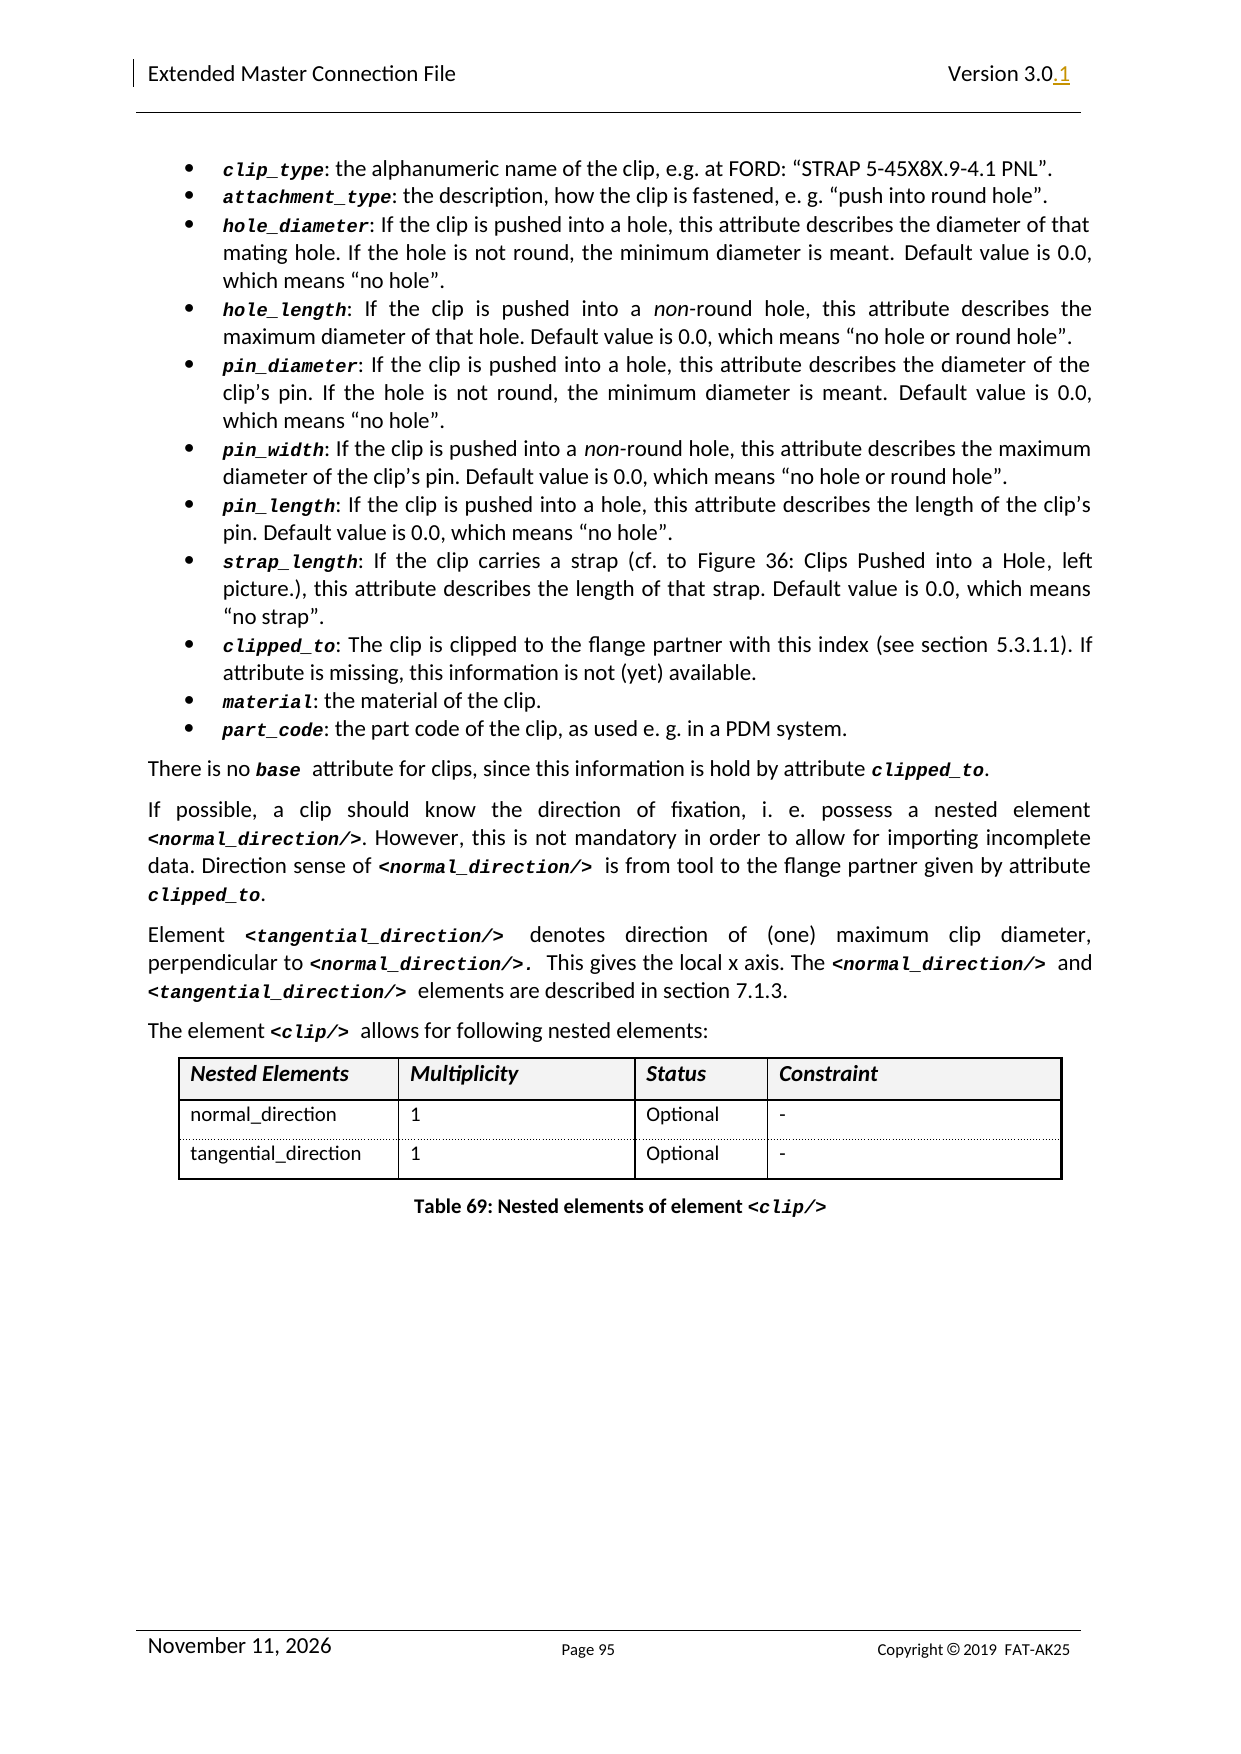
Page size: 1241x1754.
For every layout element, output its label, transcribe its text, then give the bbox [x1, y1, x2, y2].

list hole_length: If the clip is pushed into a non-round hole, this attribute describes the maximum diameter of that hole. Default value is 0.0, which means “no hole or round hole”. [185, 294, 1092, 350]
list clip_type: the alphanumeric name of the clip, e.g. at FORD: “STRAP 5-45X8X.9-4.1 PNL”. [185, 154, 1092, 182]
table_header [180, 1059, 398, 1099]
text Table 69: Nested elements of element <clip/> [148, 1193, 1092, 1219]
list strap_length: If the clip carries a strap (cf. to Figure 36: Clips Pushed into a Hole, left picture.), this attribute describes the length of that strap. Default value is 0.0, which means “no strap”. [185, 546, 1092, 630]
text There is no base attribute for clips, since this information is hold by attribute clipped_to. [148, 754, 1092, 783]
list pin_length: If the clip is pushed into a hole, this attribute describes the length of the clip’s pin. Default value is 0.0, which means “no hole”. [185, 490, 1092, 546]
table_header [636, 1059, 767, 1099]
list pin_diameter: If the clip is pushed into a hole, this attribute describes the diameter of the clip’s pin. If the hole is not round, the minimum diameter is meant. Default value is 0.0, which means “no hole”. [185, 350, 1092, 434]
list pin_width: If the clip is pushed into a non-round hole, this attribute describes the maximum diameter of the clip’s pin. Default value is 0.0, which means “no hole or round hole”. [185, 434, 1092, 490]
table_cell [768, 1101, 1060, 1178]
list material: the material of the clip. [185, 686, 1092, 714]
list clipped_to: The clip is clipped to the flange partner with this index (see section 5.3.1.1). If attribute is missing, this information is not (yet) available. [185, 630, 1092, 686]
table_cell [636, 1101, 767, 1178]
list part_code: the part code of the clip, as used e. g. in a PDM system. [185, 714, 1092, 742]
text Element <tangential_direction/> denotes direction of (one) maximum clip diameter, perpendicular to <normal_direction/>. This gives the local x axis. The <normal_direction/> and <tangential_direction/> elements are described in section 7.1.3. [148, 920, 1092, 1004]
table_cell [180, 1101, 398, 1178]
list hole_diameter: If the clip is pushed into a hole, this attribute describes the diameter of that mating hole. If the hole is not round, the minimum diameter is meant. Default value is 0.0, which means “no hole”. [185, 210, 1092, 294]
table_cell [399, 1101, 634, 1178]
text If possible, a clip should know the direction of fixation, i. e. possess a nested element <normal_direction/>. However, this is not mandatory in order to allow for importing incomplete data. Direction sense of <normal_direction/> is from tool to the flange partner given by attribute clipped_to. [148, 795, 1092, 907]
text The element <clip/> allows for following nested elements: [148, 1016, 1092, 1044]
list attachment_type: the description, how the clip is fastened, e. g. “push into round hole”. [185, 182, 1092, 210]
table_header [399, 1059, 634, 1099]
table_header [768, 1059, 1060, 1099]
